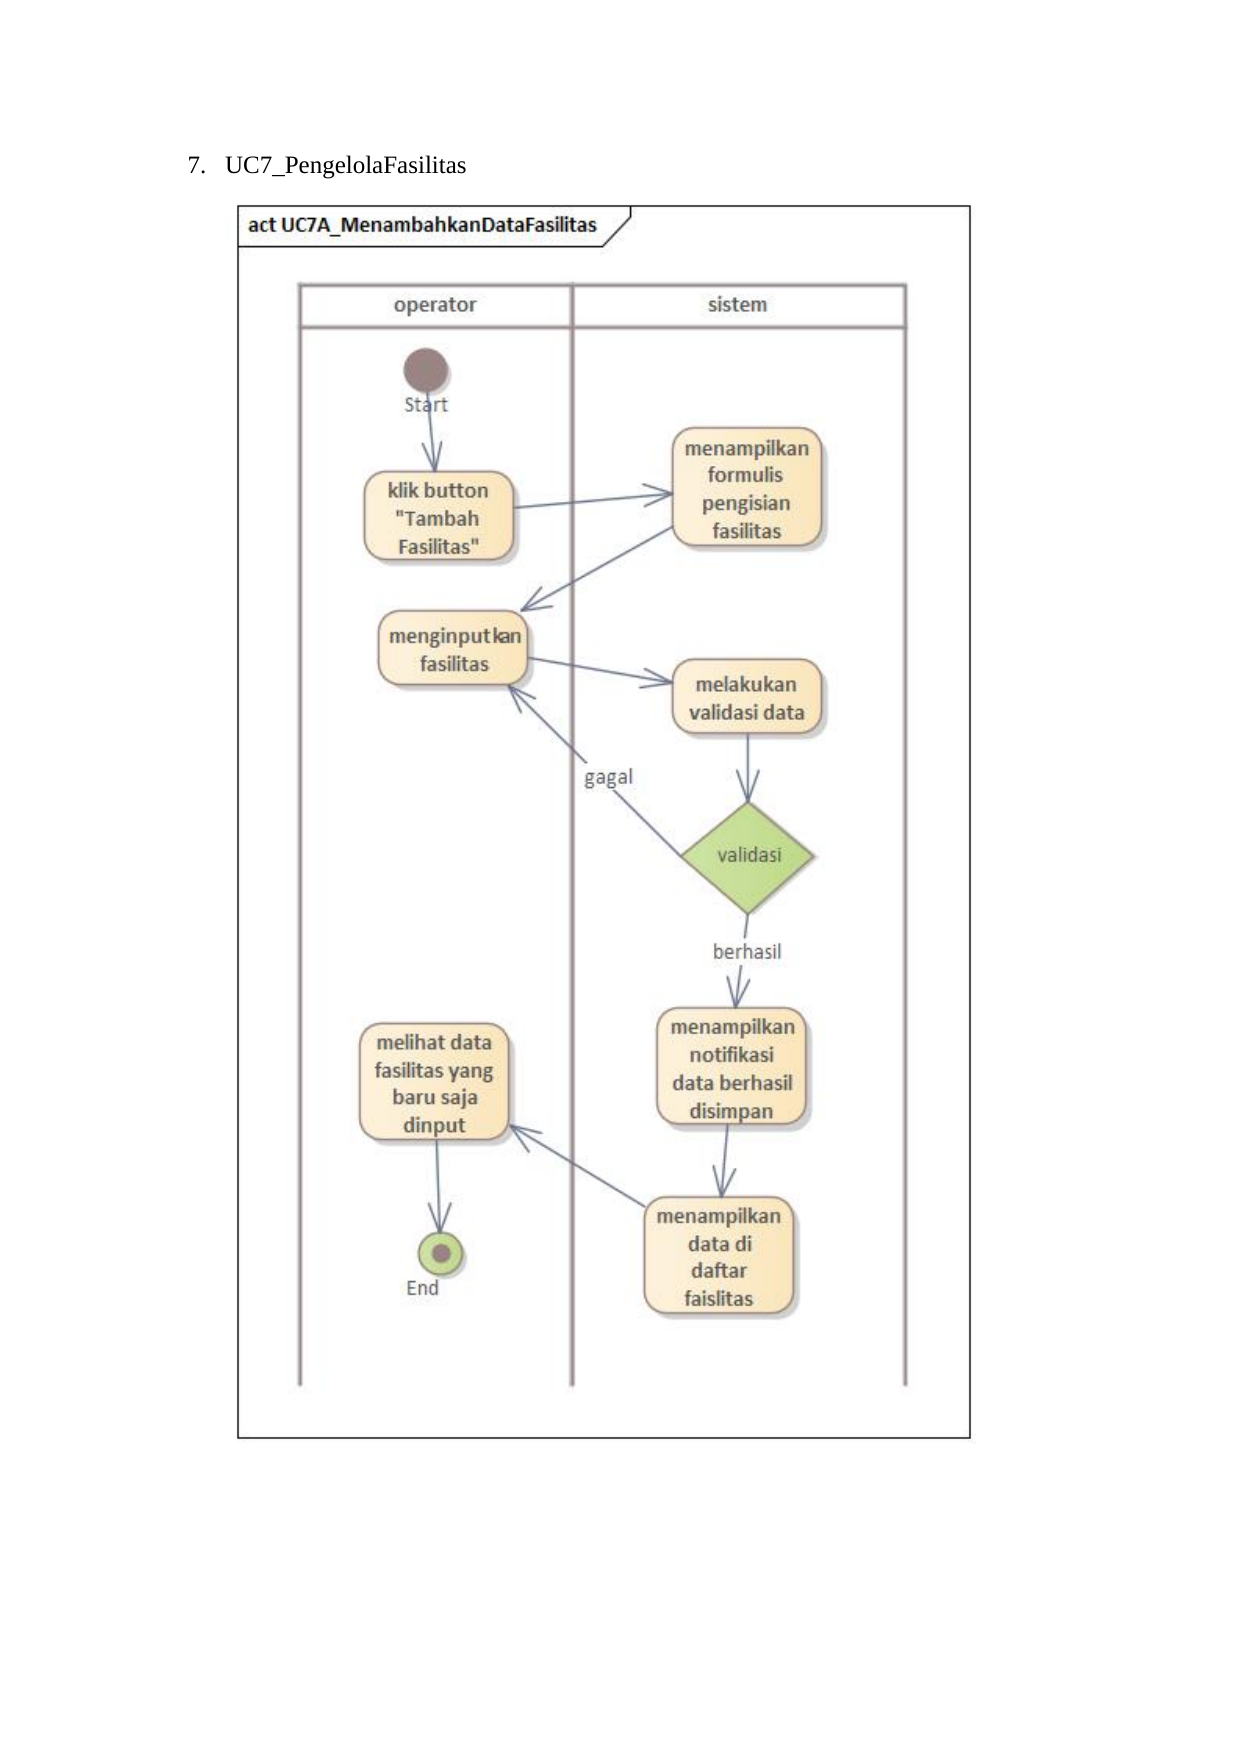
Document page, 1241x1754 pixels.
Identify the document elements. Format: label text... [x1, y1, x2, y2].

list UC7_PengelolaFasilitas [187, 150, 1090, 179]
picture [225, 193, 982, 1450]
